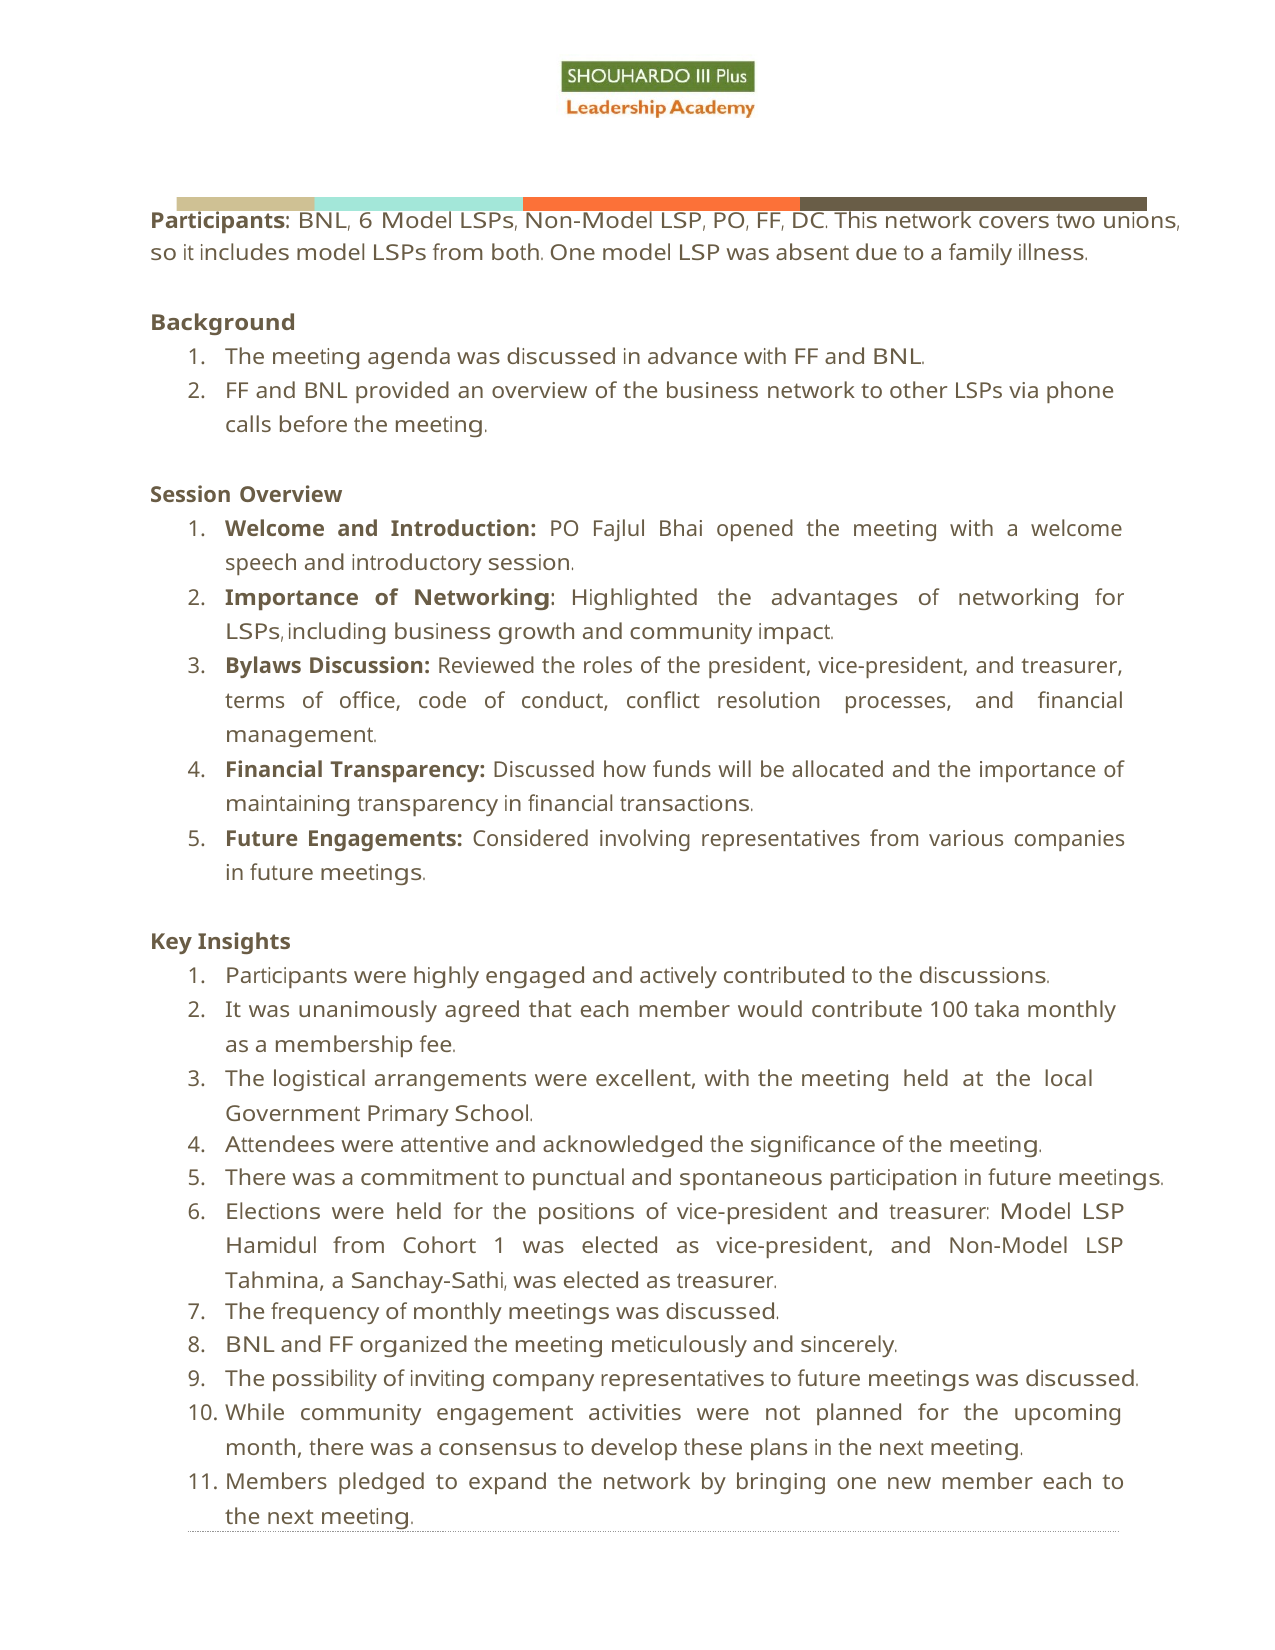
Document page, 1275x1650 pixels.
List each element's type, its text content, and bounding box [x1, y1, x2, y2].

subtitle Key Insights [150, 926, 1196, 956]
list The logistical arrangements were excellent, with the meeting held at the local Government Primary School. [187, 1063, 1124, 1128]
list The frequency of monthly meetings was discussed. [187, 1299, 1196, 1325]
list Elections were held for the positions of vice-president and treasurer: Model LSP Hamidul from Cohort 1 was elected as vice-president, and Non-Model LSP Tahmina, a Sanchay-Sathi, was elected as treasurer. [187, 1196, 1124, 1295]
list Financial Transparency: Discussed how funds will be allocated and the importance of maintaining transparency in ﬁnancial transactions. [187, 754, 1124, 818]
picture [556, 54, 758, 118]
list Participants were highly engaged and actively contributed to the discussions. [187, 960, 1196, 990]
picture [176, 197, 1147, 211]
list Importance of Networking: Highlighted the advantages of networking for LSPs, including business growth and community impact. [187, 582, 1125, 646]
list The meeting agenda was discussed in advance with FF and BNL. [187, 341, 1196, 371]
list Bylaws Discussion: Reviewed the roles of the president, vice-president, and treasurer, terms of oﬃce, code of conduct, conﬂict resolution processes, and ﬁnancial management. [187, 651, 1124, 749]
list The possibility of inviting company representatives to future meetings was discussed. [187, 1363, 1196, 1393]
list BNL and FF organized the meeting meticulously and sincerely. [187, 1329, 1196, 1359]
list While community engagement activities were not planned for the upcoming month, there was a consensus to develop these plans in the next meeting. [187, 1397, 1124, 1461]
subtitle Session Overview [150, 478, 1196, 508]
subtitle Background [150, 307, 1196, 337]
list Future Engagements: Considered involving representatives from various companies in future meetings. [187, 823, 1125, 887]
list It was unanimously agreed that each member would contribute 100 taka monthly as a membership fee. [187, 994, 1124, 1059]
list There was a commitment to punctual and spontaneous participation in future meetings. [187, 1162, 1196, 1192]
list FF and BNL provided an overview of the business network to other LSPs via phone calls before the meeting. [187, 375, 1124, 439]
list Attendees were attentive and acknowledged the signiﬁcance of the meeting. [187, 1132, 1196, 1158]
text so it includes model LSPs from both. One model LSP was absent due to a family illness. [150, 237, 1196, 267]
list Welcome and Introduction: PO Fajlul Bhai opened the meeting with a welcome speech and introductory session. [187, 513, 1124, 577]
list Members pledged to expand the network by bringing one new member each to the next meeting. [187, 1466, 1124, 1530]
